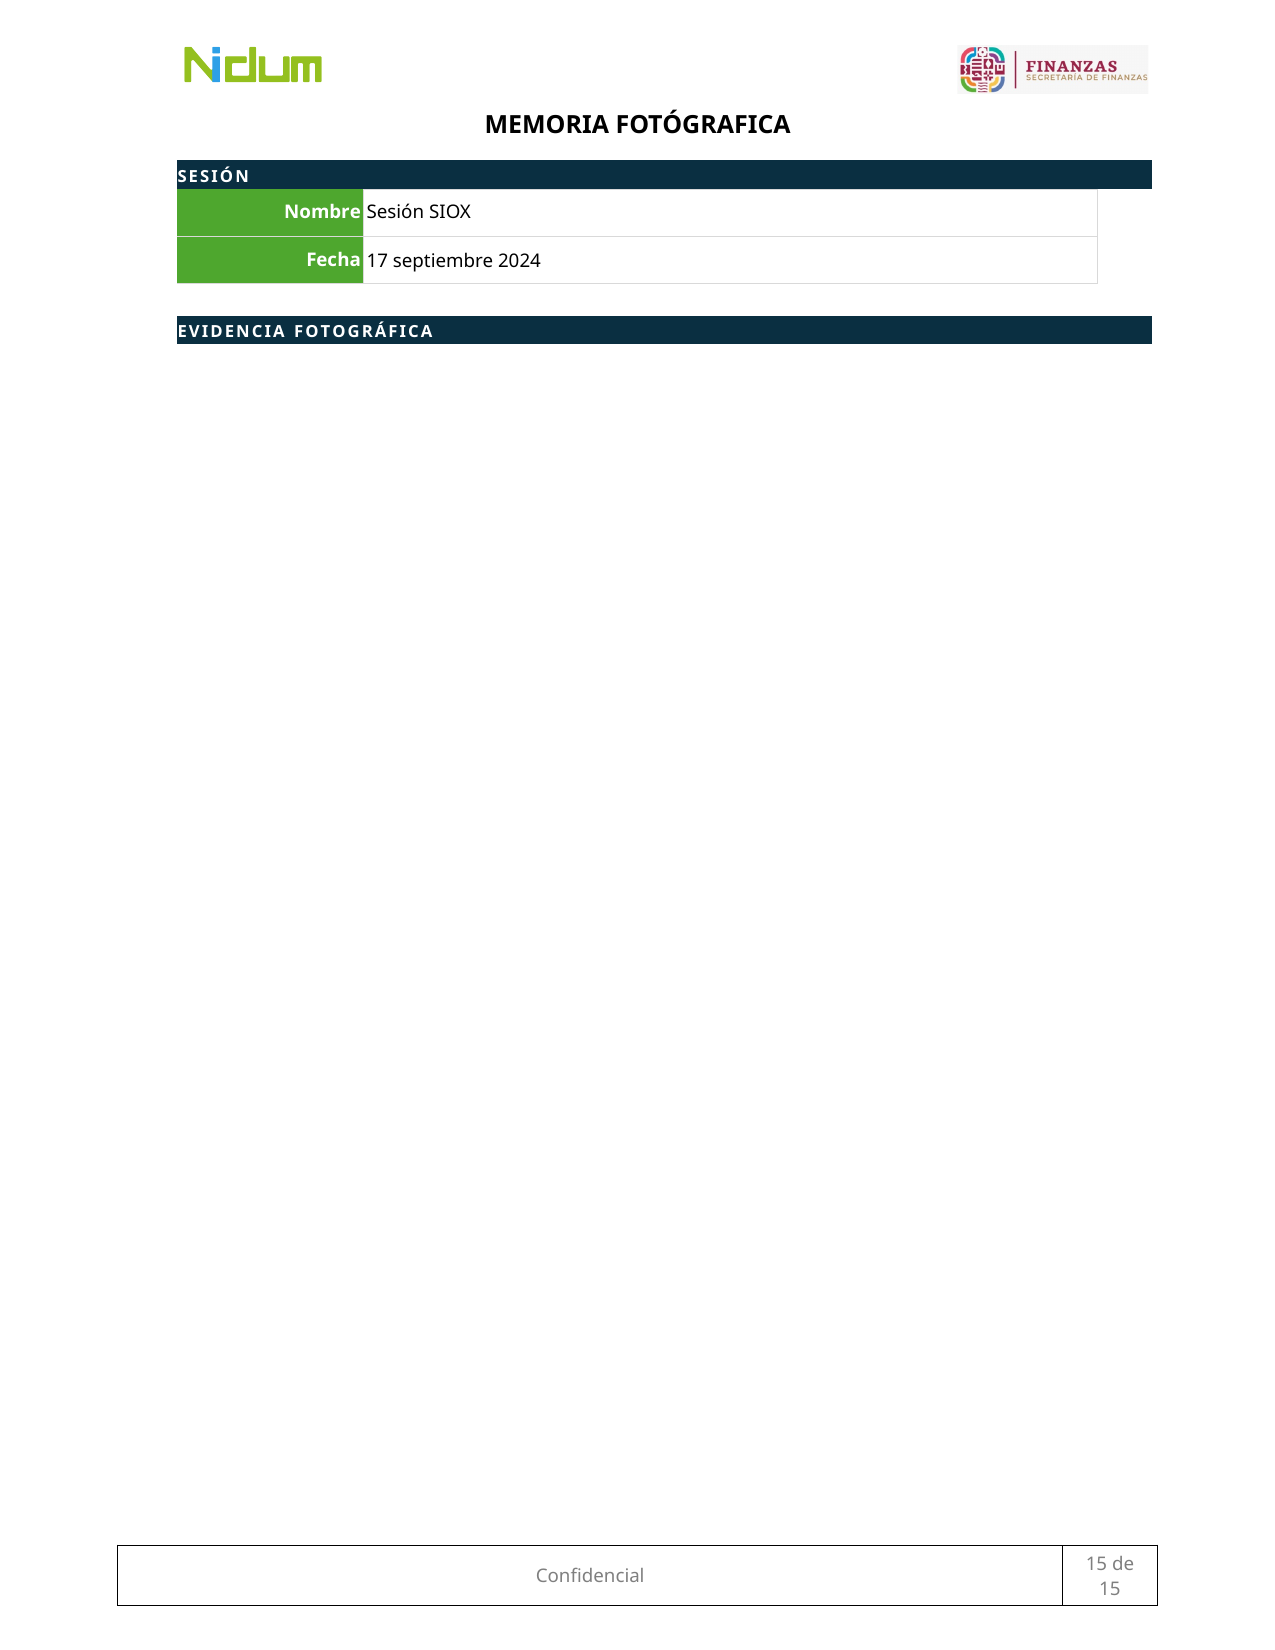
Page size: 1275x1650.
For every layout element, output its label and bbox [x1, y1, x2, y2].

picture [957, 45, 1149, 94]
picture [177, 44, 329, 84]
